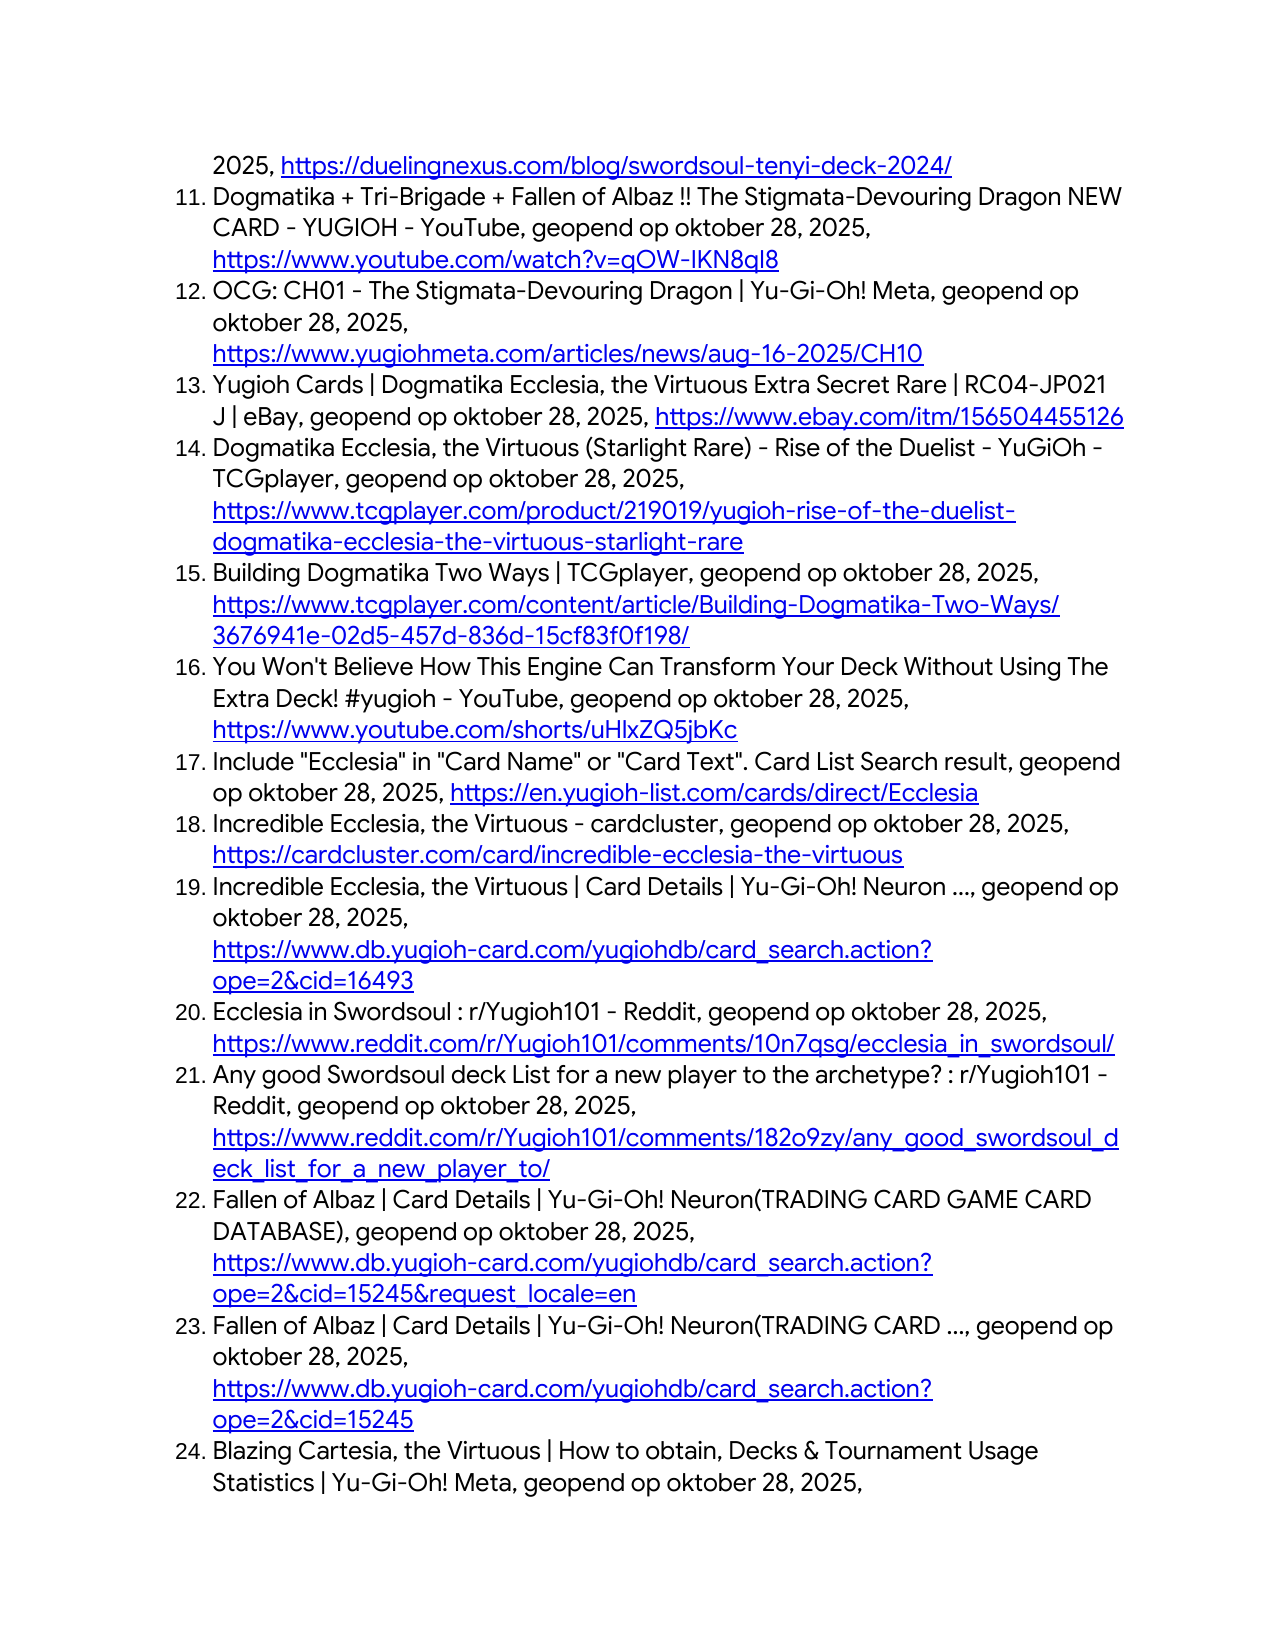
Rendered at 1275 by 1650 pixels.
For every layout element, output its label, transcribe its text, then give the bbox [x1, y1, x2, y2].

list Incredible Ecclesia, the Virtuous - cardcluster, geopend op oktober 28, 2025, https://cardcluster.com/card/incredible-ecclesia-the-virtuous [175, 808, 1125, 871]
list Yugioh Cards | Dogmatika Ecclesia, the Virtuous Extra Secret Rare | RC04-JP021 J | eBay, geopend op oktober 28, 2025, https://www.ebay.com/itm/156504455126 [175, 369, 1125, 432]
list OCG: CH01 - The Stigmata-Devouring Dragon | Yu-Gi-Oh! Meta, geopend op oktober 28, 2025, https://www.yugiohmeta.com/articles/news/aug-16-2025/CH10 [175, 275, 1125, 369]
list Dogmatika + Tri-Brigade + Fallen of Albaz !! The Stigmata-Devouring Dragon NEW CARD - YUGIOH - YouTube, geopend op oktober 28, 2025, https://www.youtube.com/watch?v=qOW-IKN8qI8 [175, 181, 1125, 275]
list Incredible Ecclesia, the Virtuous | Card Details | Yu-Gi-Oh! Neuron ..., geopend op oktober 28, 2025, https://www.db.yugioh-card.com/yugiohdb/card_search.action?ope=2&cid=16493 [175, 871, 1125, 997]
list You Won't Believe How This Engine Can Transform Your Deck Without Using The Extra Deck! #yugioh - YouTube, geopend op oktober 28, 2025, https://www.youtube.com/shorts/uHlxZQ5jbKc [175, 652, 1125, 746]
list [175, 1436, 1125, 1498]
list Include "Ecclesia" in "Card Name" or "Card Text". Card List Search result, geopend op oktober 28, 2025, https://en.yugioh-list.com/cards/direct/Ecclesia [175, 746, 1125, 808]
list Fallen of Albaz | Card Details | Yu-Gi-Oh! Neuron(TRADING CARD ..., geopend op oktober 28, 2025, https://www.db.yugioh-card.com/yugiohdb/card_search.action?ope=2&cid=15245 [175, 1310, 1125, 1436]
list Dogmatika Ecclesia, the Virtuous (Starlight Rare) - Rise of the Duelist - YuGiOh - TCGplayer, geopend op oktober 28, 2025, https://www.tcgplayer.com/product/219019/yugioh-rise-of-the-duelist-dogmatika-ecclesia-the-virtuous-starlight-rare [175, 432, 1125, 558]
list Building Dogmatika Two Ways | TCGplayer, geopend op oktober 28, 2025, https://www.tcgplayer.com/content/article/Building-Dogmatika-Two-Ways/3676941e-02d5-457d-836d-15cf83f0f198/ [175, 558, 1125, 652]
list Fallen of Albaz | Card Details | Yu-Gi-Oh! Neuron(TRADING CARD GAME CARD DATABASE), geopend op oktober 28, 2025, https://www.db.yugioh-card.com/yugiohdb/card_search.action?ope=2&cid=15245&request_locale=en [175, 1185, 1125, 1310]
list Any good Swordsoul deck List for a new player to the archetype? : r/Yugioh101 - Reddit, geopend op oktober 28, 2025, https://www.reddit.com/r/Yugioh101/comments/182o9zy/any_good_swordsoul_deck_list_for_a_new_player_to/ [175, 1059, 1125, 1185]
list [175, 150, 1125, 181]
list Ecclesia in Swordsoul : r/Yugioh101 - Reddit, geopend op oktober 28, 2025, https://www.reddit.com/r/Yugioh101/comments/10n7qsg/ecclesia_in_swordsoul/ [175, 997, 1125, 1059]
